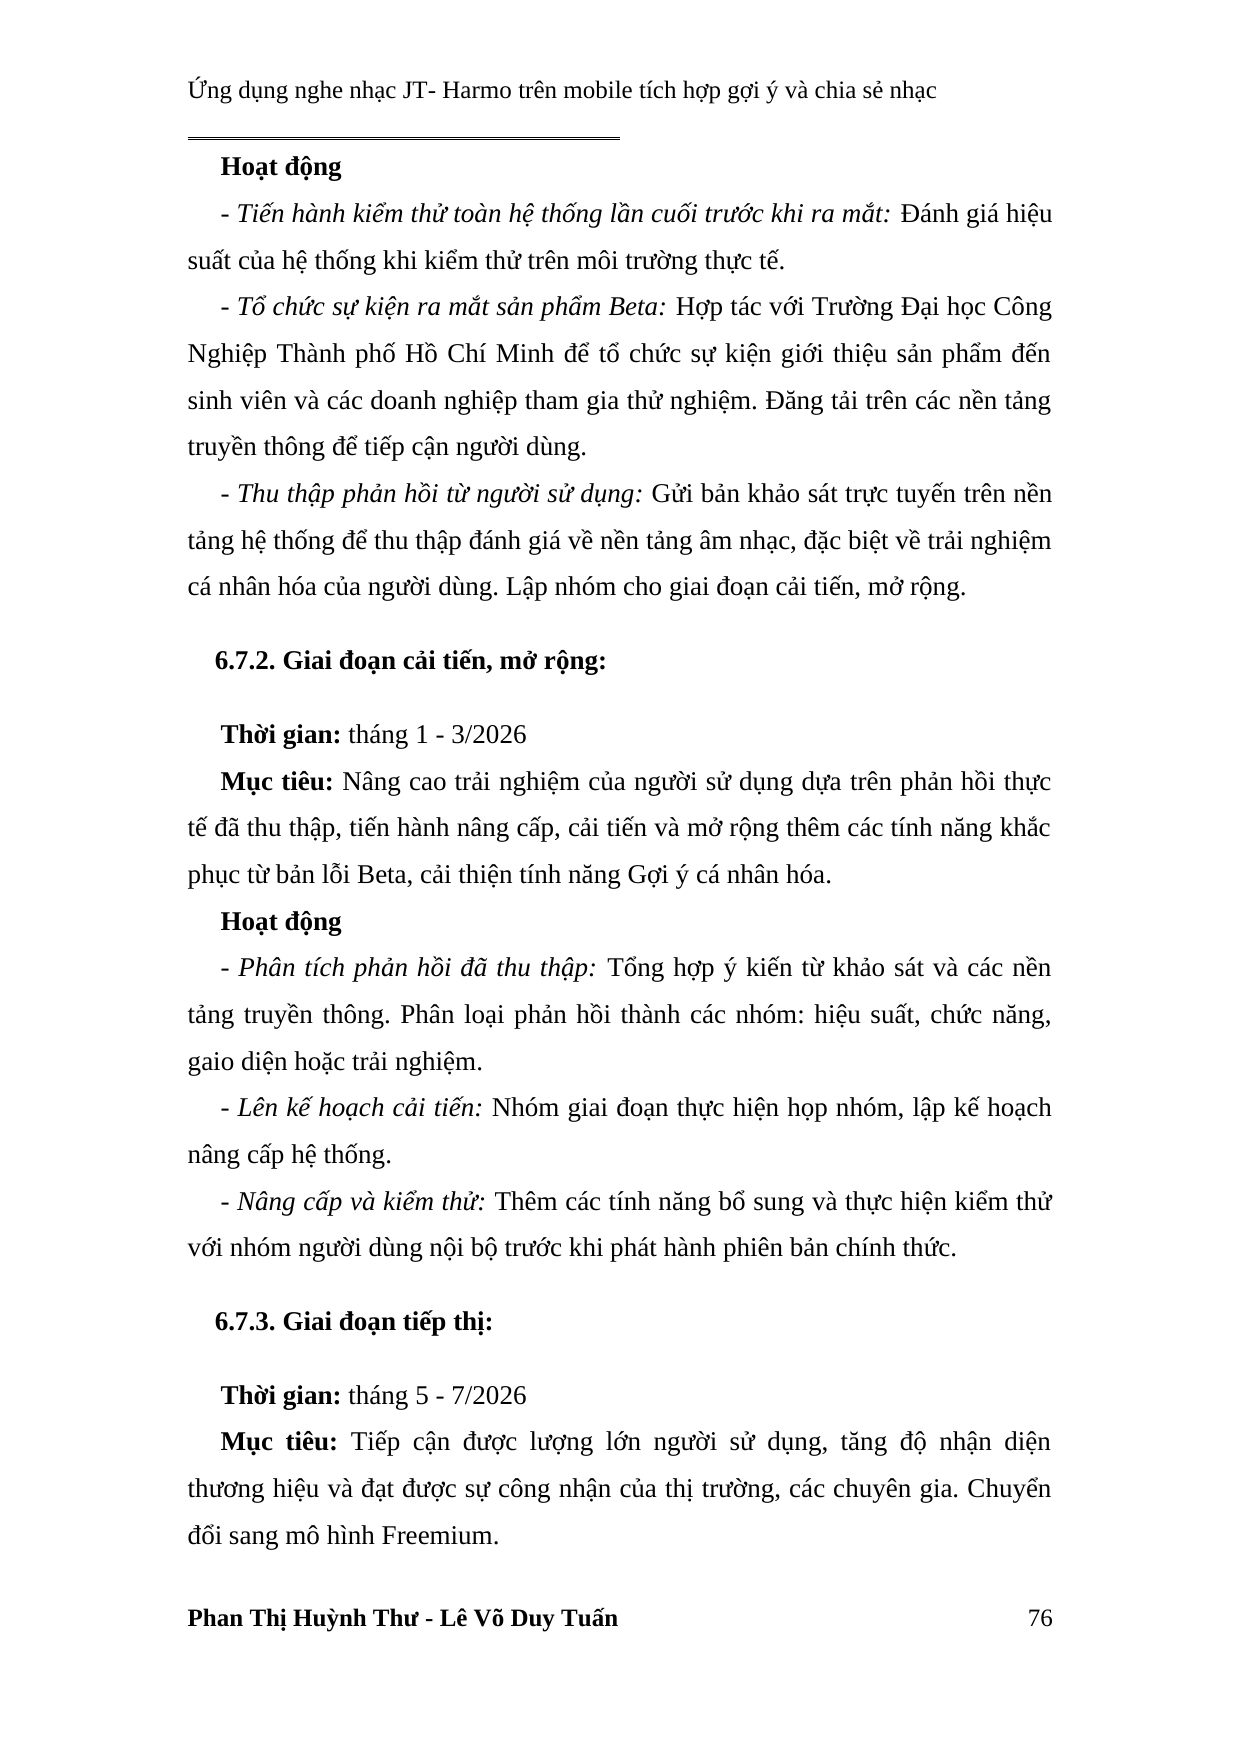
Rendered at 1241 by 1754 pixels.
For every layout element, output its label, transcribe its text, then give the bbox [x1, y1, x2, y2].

text - Lên kế hoạch cải tiến: Nhóm giai đoạn thực hiện họp nhóm, lập kế hoạch nâng cấp hệ thống. [187, 1091, 1053, 1169]
subtitle Giai đoạn tiếp thị: [214, 1305, 1053, 1336]
text Thời gian: tháng 5 - 7/2026 [187, 1379, 1053, 1410]
text Hoạt động [187, 150, 1053, 182]
text Hoạt động [187, 904, 1053, 936]
text Mục tiêu: Tiếp cận được lượng lớn người sử dụng, tăng độ nhận diện thương hiệu và đạt được sự công nhận của thị trường, các chuyên gia. Chuyển đổi sang mô hình Freemium. [187, 1425, 1053, 1550]
text - Nâng cấp và kiểm thử: Thêm các tính năng bổ sung và thực hiện kiểm thử với nhóm người dùng nội bộ trước khi phát hành phiên bản chính thức. [187, 1184, 1053, 1262]
text Mục tiêu: Nâng cao trải nghiệm của người sử dụng dựa trên phản hồi thực tế đã thu thập, tiến hành nâng cấp, cải tiến và mở rộng thêm các tính năng khắc phục từ bản lỗi Beta, cải thiện tính năng Gợi ý cá nhân hóa. [187, 764, 1053, 889]
text - Tổ chức sự kiện ra mắt sản phẩm Beta: Hợp tác với Trường Đại học Công Nghiệp Thành phố Hồ Chí Minh để tổ chức sự kiện giới thiệu sản phẩm đến sinh viên và các doanh nghiệp tham gia thử nghiệm. Đăng tải trên các nền tảng truyền thông để tiếp cận người dùng. [187, 290, 1053, 462]
text Thời gian: tháng 1 - 3/2026 [187, 718, 1053, 749]
subtitle Giai đoạn cải tiến, mở rộng: [214, 644, 1053, 675]
text - Phân tích phản hồi đã thu thập: Tổng hợp ý kiến từ khảo sát và các nền tảng truyền thông. Phân loại phản hồi thành các nhóm: hiệu suất, chức năng, gaio diện hoặc trải nghiệm. [187, 951, 1053, 1076]
text - Tiến hành kiểm thử toàn hệ thống lần cuối trước khi ra mắt: Đánh giá hiệu suất của hệ thống khi kiểm thử trên môi trường thực tế. [187, 197, 1053, 275]
text - Thu thập phản hồi từ người sử dụng: Gửi bản khảo sát trực tuyến trên nền tảng hệ thống để thu thập đánh giá về nền tảng âm nhạc, đặc biệt về trải nghiệm cá nhân hóa của người dùng. Lập nhóm cho giai đoạn cải tiến, mở rộng. [187, 477, 1053, 602]
